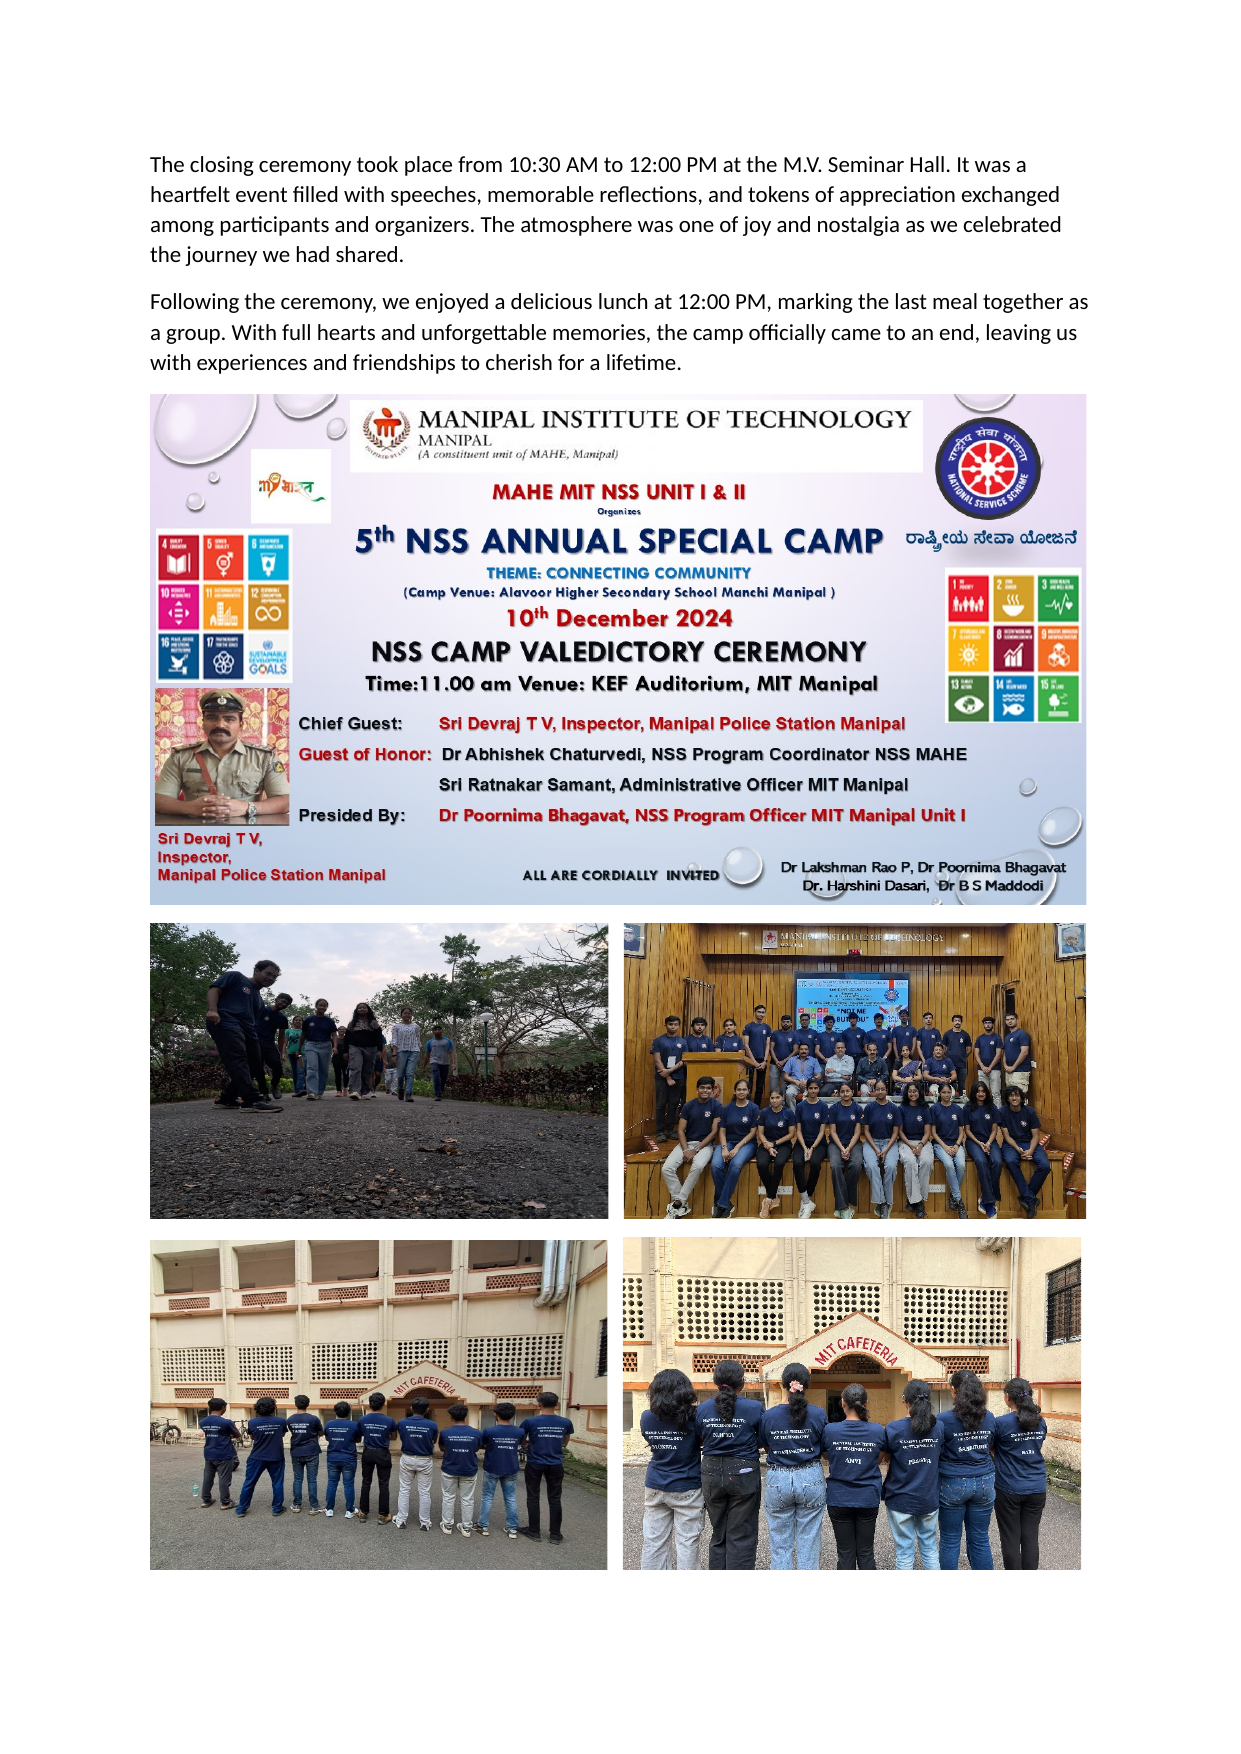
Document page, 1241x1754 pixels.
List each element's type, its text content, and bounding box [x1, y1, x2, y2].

text The closing ceremony took place from 10:30 AM to 12:00 PM at the M.V. Seminar Hall. It was a heartfelt event filled with speeches, memorable reflections, and tokens of appreciation exchanged among participants and organizers. The atmosphere was one of joy and nostalgia as we celebrated the journey we had shared. [150, 150, 1090, 269]
picture [150, 394, 1087, 905]
picture [150, 923, 609, 1219]
picture [622, 1237, 1082, 1570]
text Following the ceremony, we enjoyed a delicious lunch at 12:00 PM, marking the last meal together as a group. With full hearts and unforgettable memories, the camp officially came to an end, leaving us with experiences and friendships to cherish for a lifetime. [150, 287, 1090, 376]
picture [623, 923, 1087, 1219]
picture [150, 1240, 608, 1570]
